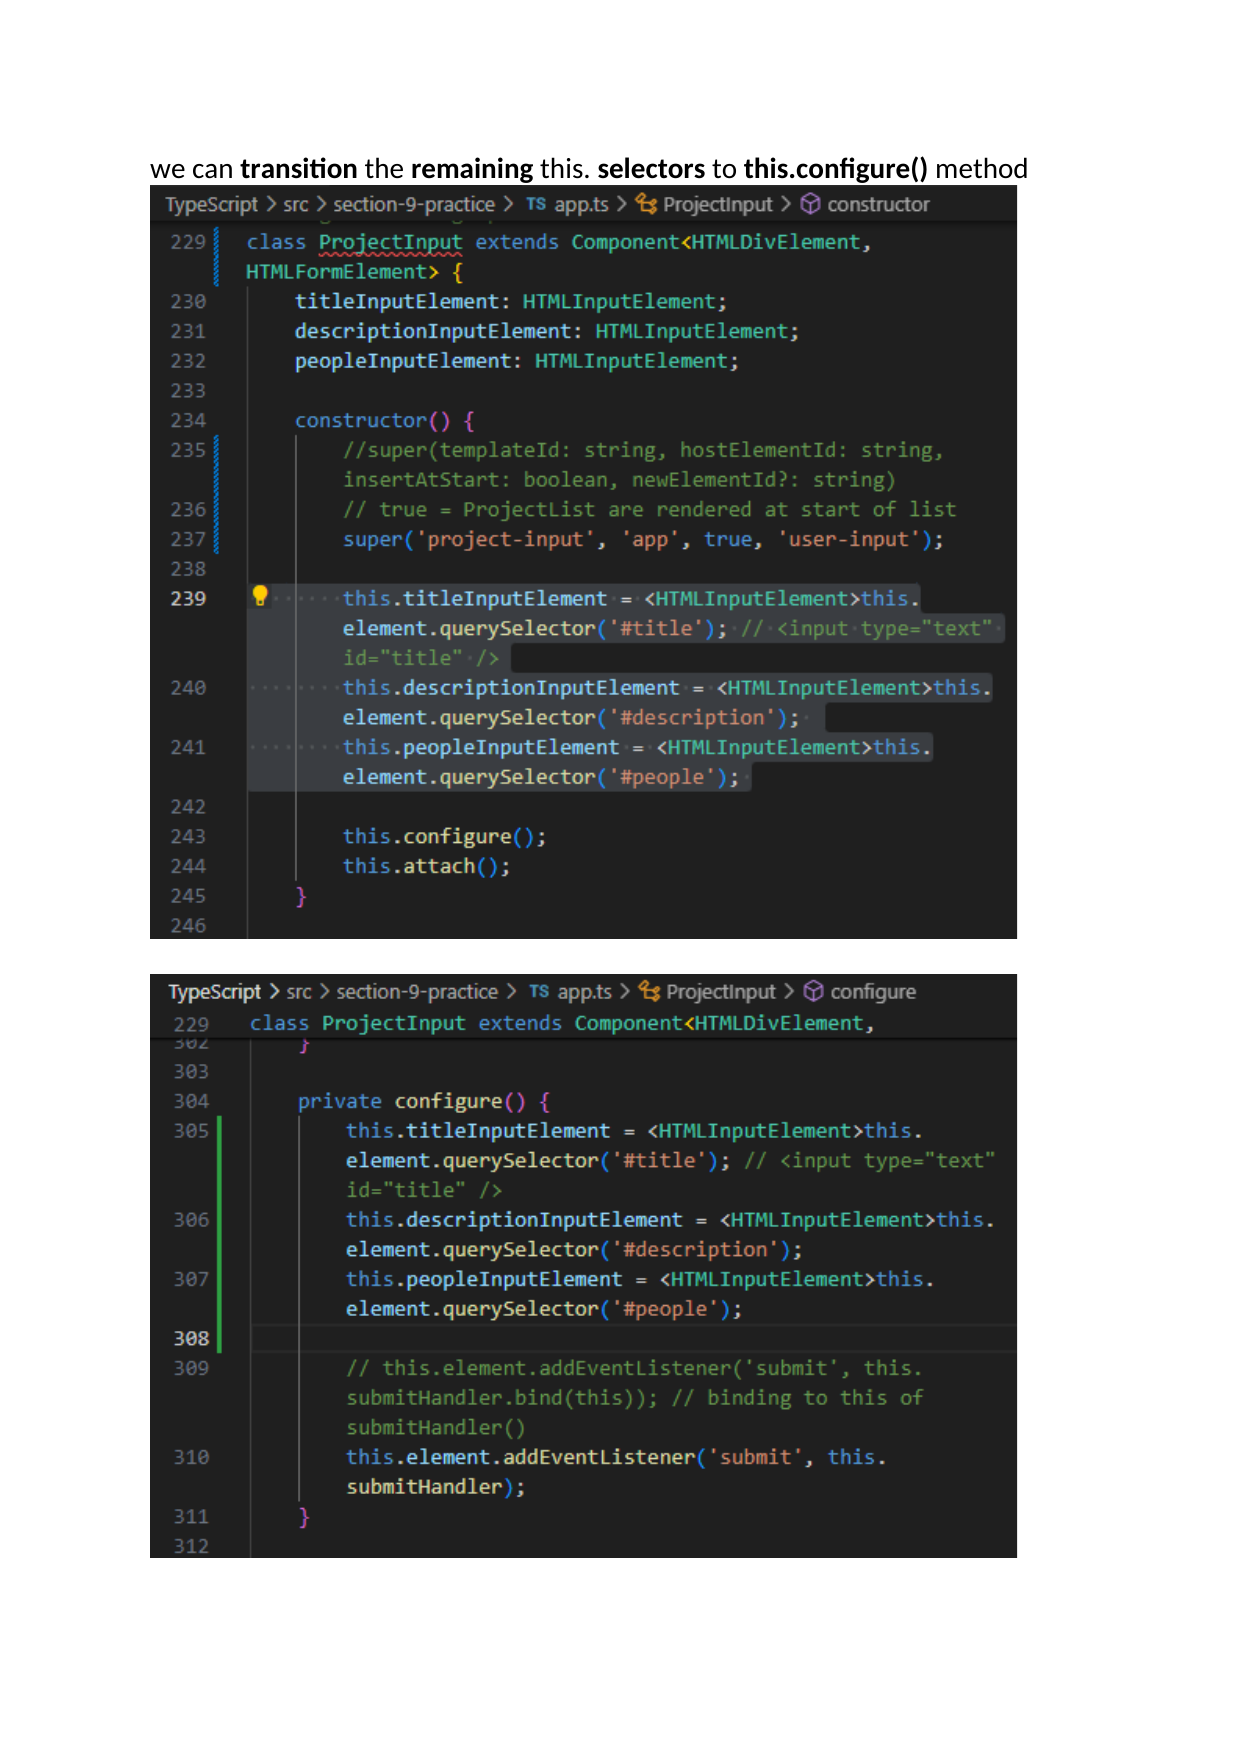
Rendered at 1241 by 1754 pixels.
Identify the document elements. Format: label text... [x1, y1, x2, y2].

text we can transition the remaining this. selectors to this.configure() method [150, 150, 1090, 186]
picture [150, 185, 1018, 939]
picture [150, 974, 1018, 1558]
